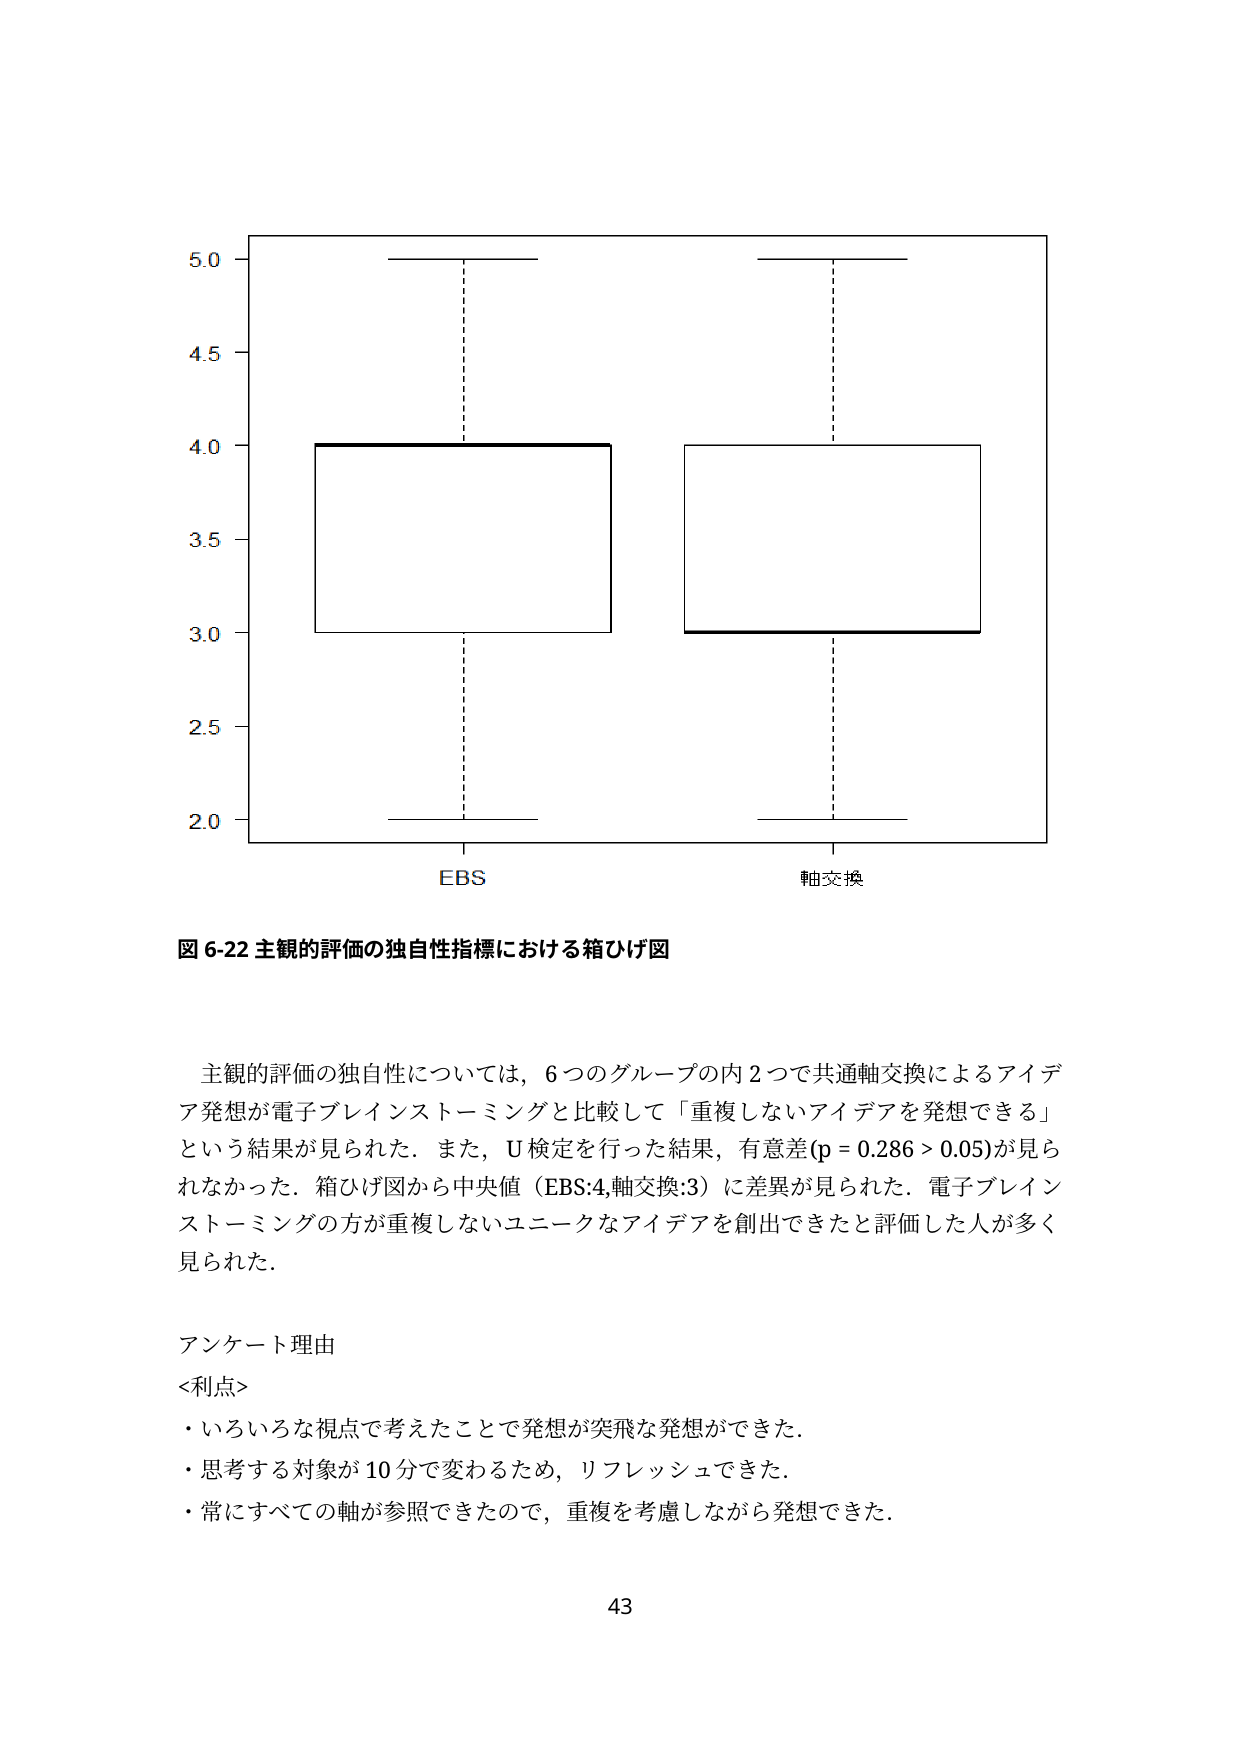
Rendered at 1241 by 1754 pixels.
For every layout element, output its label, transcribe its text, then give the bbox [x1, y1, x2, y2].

text 主観的評価の独自性については，6つのグループの内2つで共通軸交換によるアイデア発想が電子ブレインストーミングと比較して「重複しないアイデアを発想できる」という結果が見られた．また，U検定を行った結果，有意差(p = 0.286 > 0.05)が見られなかった．箱ひげ図から中央値（EBS:4,軸交換:3）に差異が見られた．電子ブレインストーミングの方が重複しないユニークなアイデアを創出できたと評価した人が多く見られた． [177, 1054, 1063, 1279]
text ・常にすべての軸が参照できたので，重複を考慮しながら発想できた． [177, 1492, 1063, 1529]
text アンケート理由 [177, 1325, 1063, 1363]
text ・いろいろな視点で考えたことで発想が突飛な発想ができた． [177, 1408, 1063, 1446]
text ・思考する対象が10分で変わるため，リフレッシュできた． [177, 1450, 1063, 1488]
text <利点> [177, 1367, 1063, 1404]
picture [177, 216, 1063, 900]
